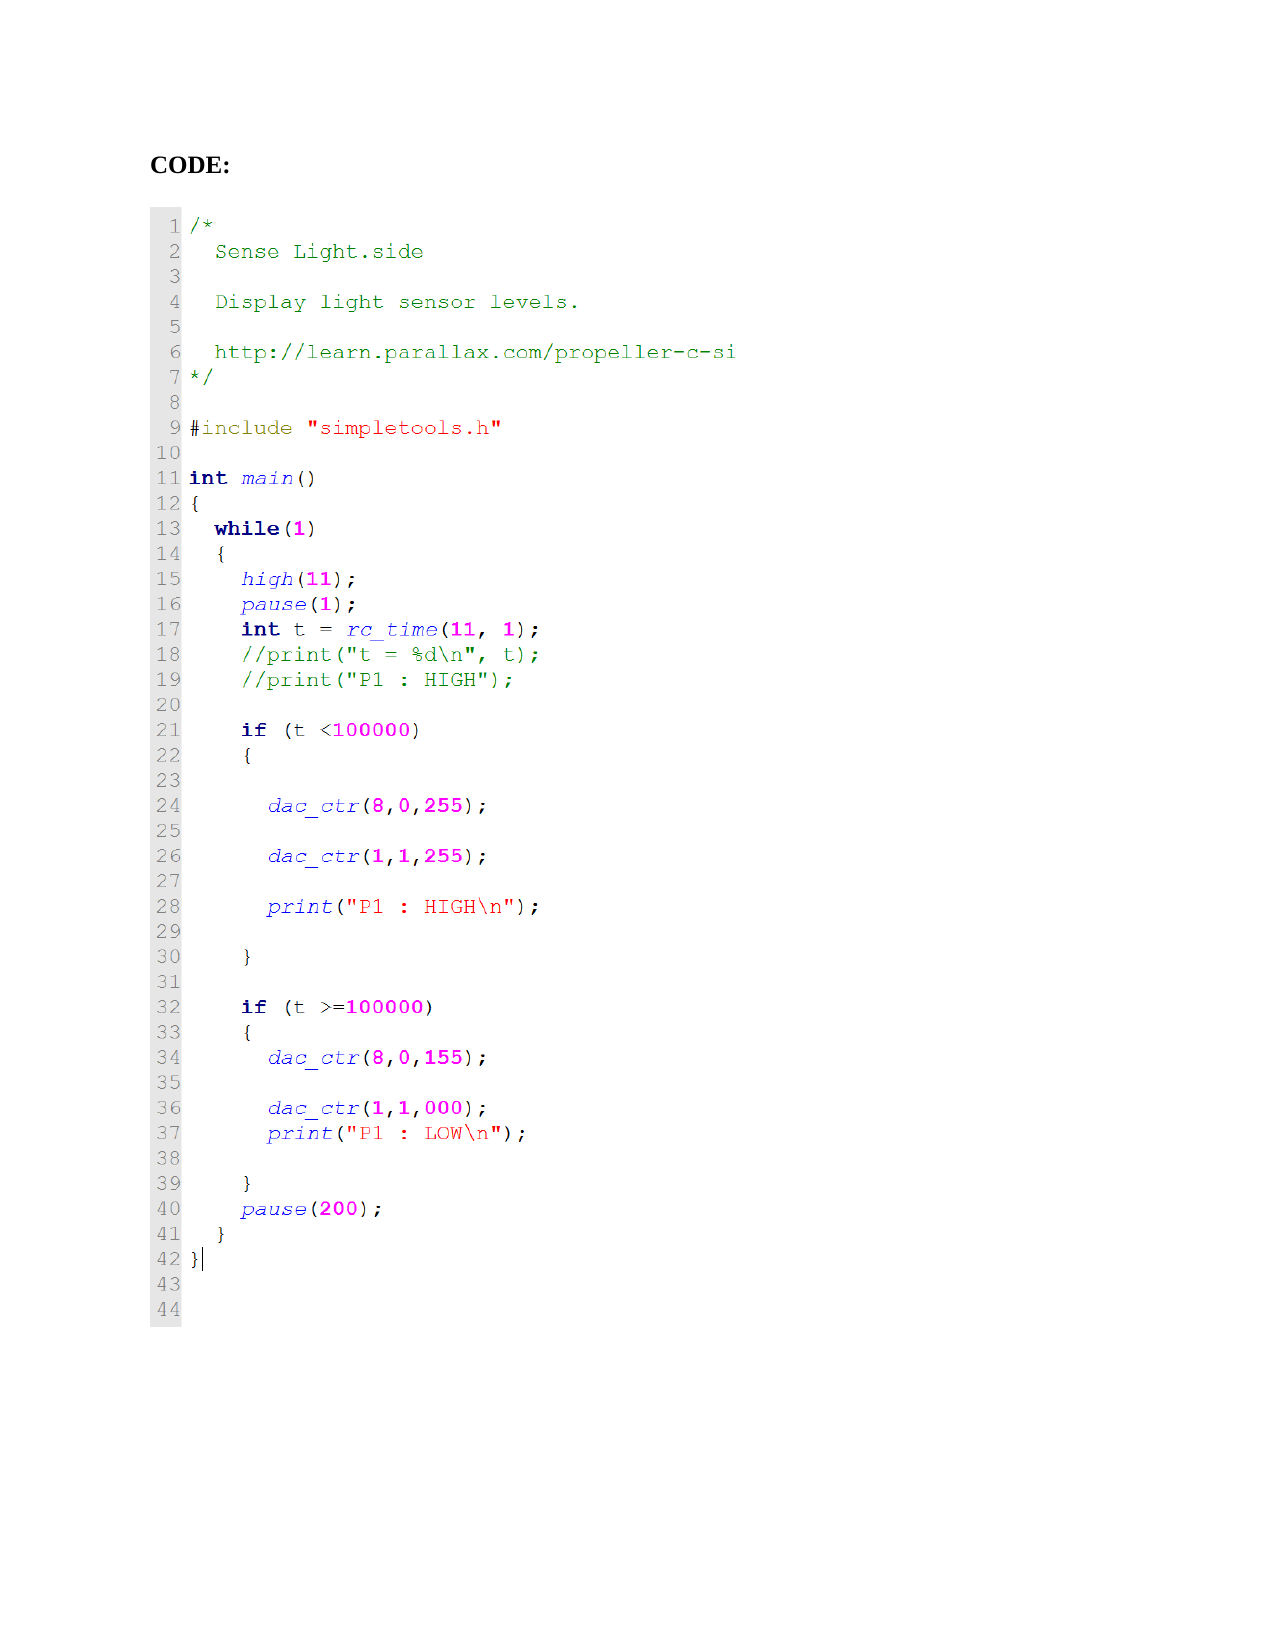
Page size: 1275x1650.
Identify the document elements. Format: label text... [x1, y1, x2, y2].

picture [150, 206, 736, 1327]
